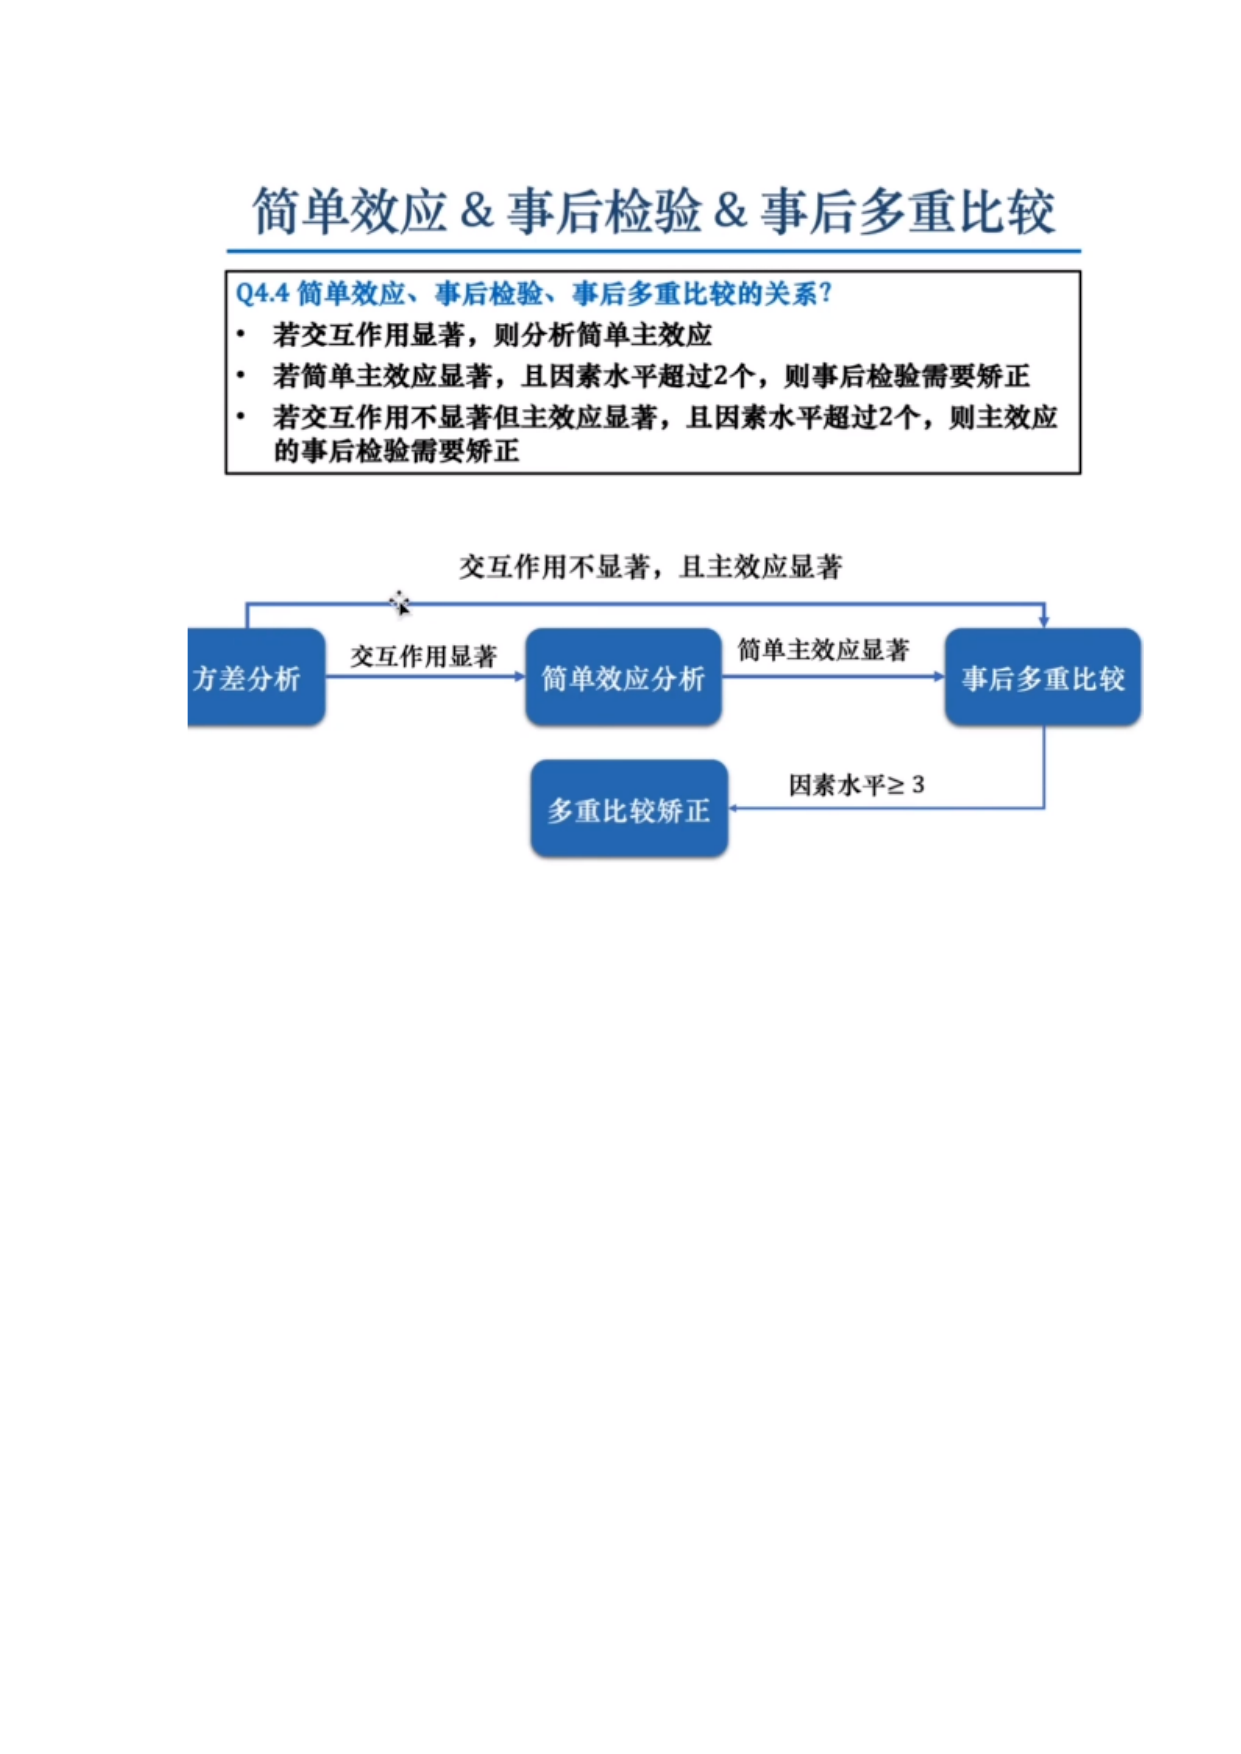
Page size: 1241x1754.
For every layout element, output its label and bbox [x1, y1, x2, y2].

picture [187, 162, 1144, 866]
